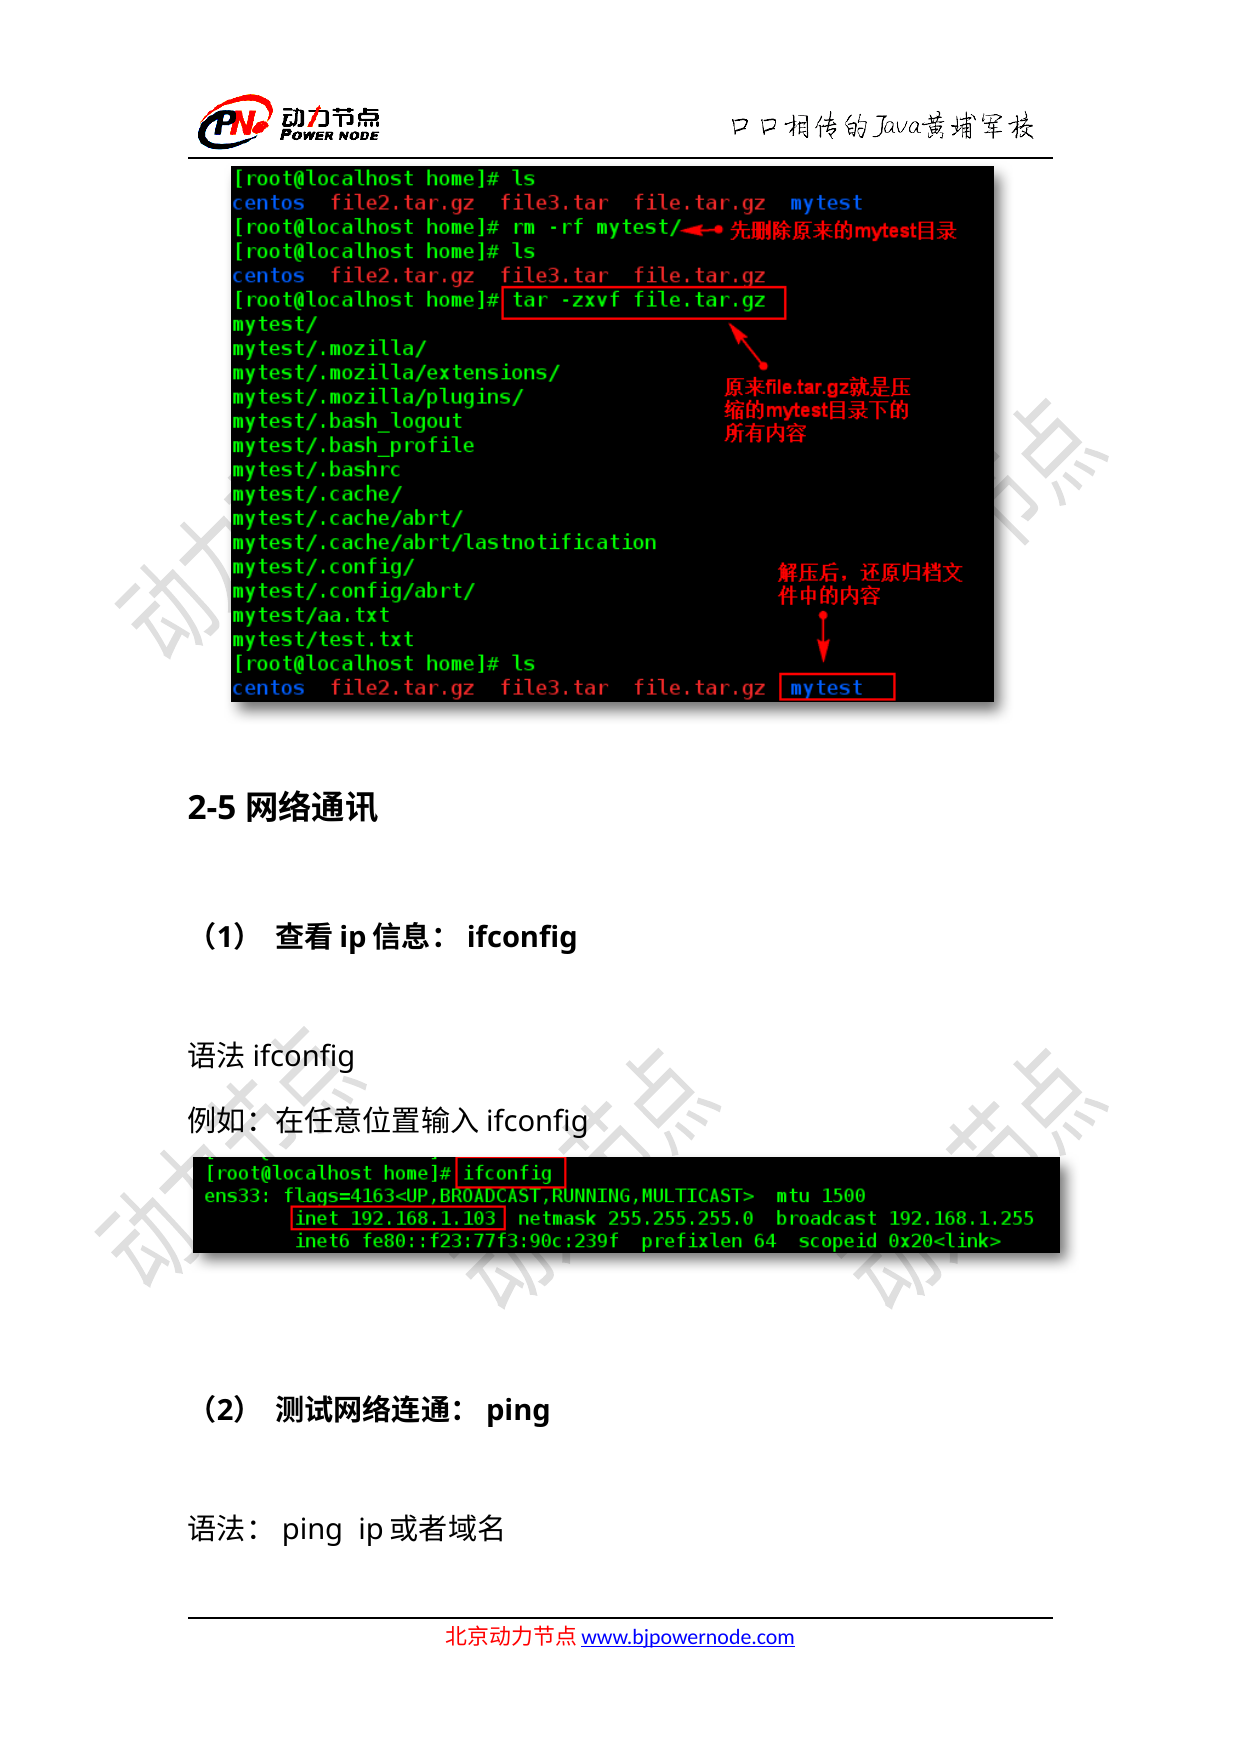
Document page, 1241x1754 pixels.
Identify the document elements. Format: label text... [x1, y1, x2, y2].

subtitle 查看ip信息： ifconfig [187, 902, 1053, 967]
text 语法 ifconfig [187, 1021, 1053, 1086]
picture [187, 88, 1053, 155]
text 例如：在任意位置输入 ifconfig [187, 1086, 1053, 1151]
subtitle 2-5 网络通讯 [187, 773, 1053, 838]
subtitle 测试网络连通： ping [187, 1375, 1053, 1440]
picture [193, 1157, 1060, 1253]
text 语法： ping ip或者域名 [187, 1494, 1053, 1559]
picture [231, 166, 994, 702]
